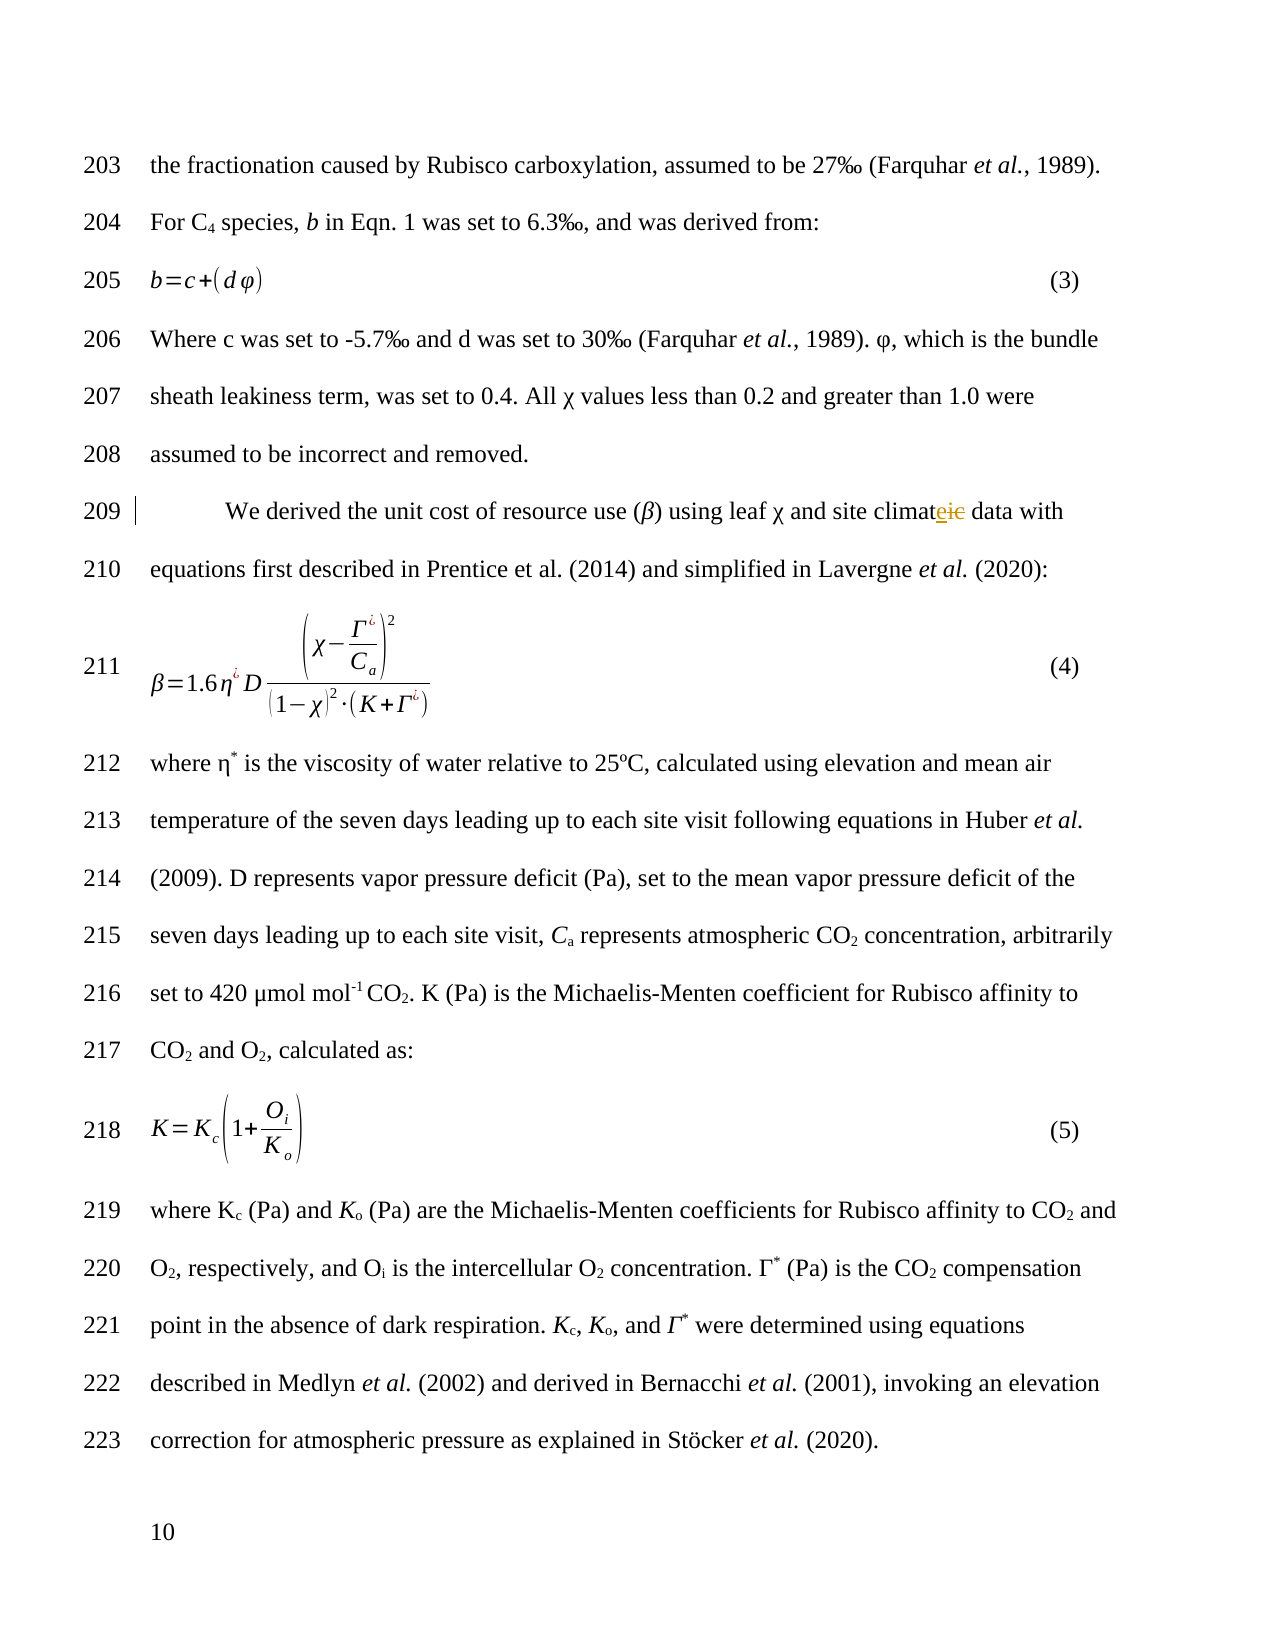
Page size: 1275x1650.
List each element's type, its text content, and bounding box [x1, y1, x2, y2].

text Where c was set to -5.7‰ and d was set to 30‰ (Farquhar et al., 1989). φ, which is the bundle sheath leakiness term, was set to 0.4. All χ values less than 0.2 and greater than 1.0 were assumed to be incorrect and removed. [150, 324, 1125, 467]
text (3) [150, 265, 1125, 295]
text (4) [150, 611, 1125, 719]
text (5) [150, 1093, 1125, 1166]
text where Kc (Pa) and Ko (Pa) are the Michaelis-Menten coefficients for Rubisco affinity to CO2 and O2, respectively, and Oi is the intercellular O2 concentration. Γ* (Pa) is the CO2 compensation point in the absence of dark respiration. Kc, Ko, and Γ* were determined using equations described in Medlyn et al. (2002) and derived in Bernacchi et al. (2001), invoking an elevation correction for atmospheric pressure as explained in Stöcker et al. (2020). [150, 1195, 1125, 1454]
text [150, 150, 1125, 236]
text where η* is the viscosity of water relative to 25ºC, calculated using elevation and mean air temperature of the seven days leading up to each site visit following equations in Huber et al. (2009). D represents vapor pressure deficit (Pa), set to the mean vapor pressure deficit of the seven days leading up to each site visit, Ca represents atmospheric CO2 concentration, arbitrarily set to 420 μmol mol-1 CO2. K (Pa) is the Michaelis-Menten coefficient for Rubisco affinity to CO2 and O2, calculated as: [150, 748, 1125, 1064]
text We derived the unit cost of resource use (β) using leaf χ and site climat data with equations first described in Prentice et al. (2014) and simplified in Lavergne et al. (2020): [150, 496, 1125, 582]
